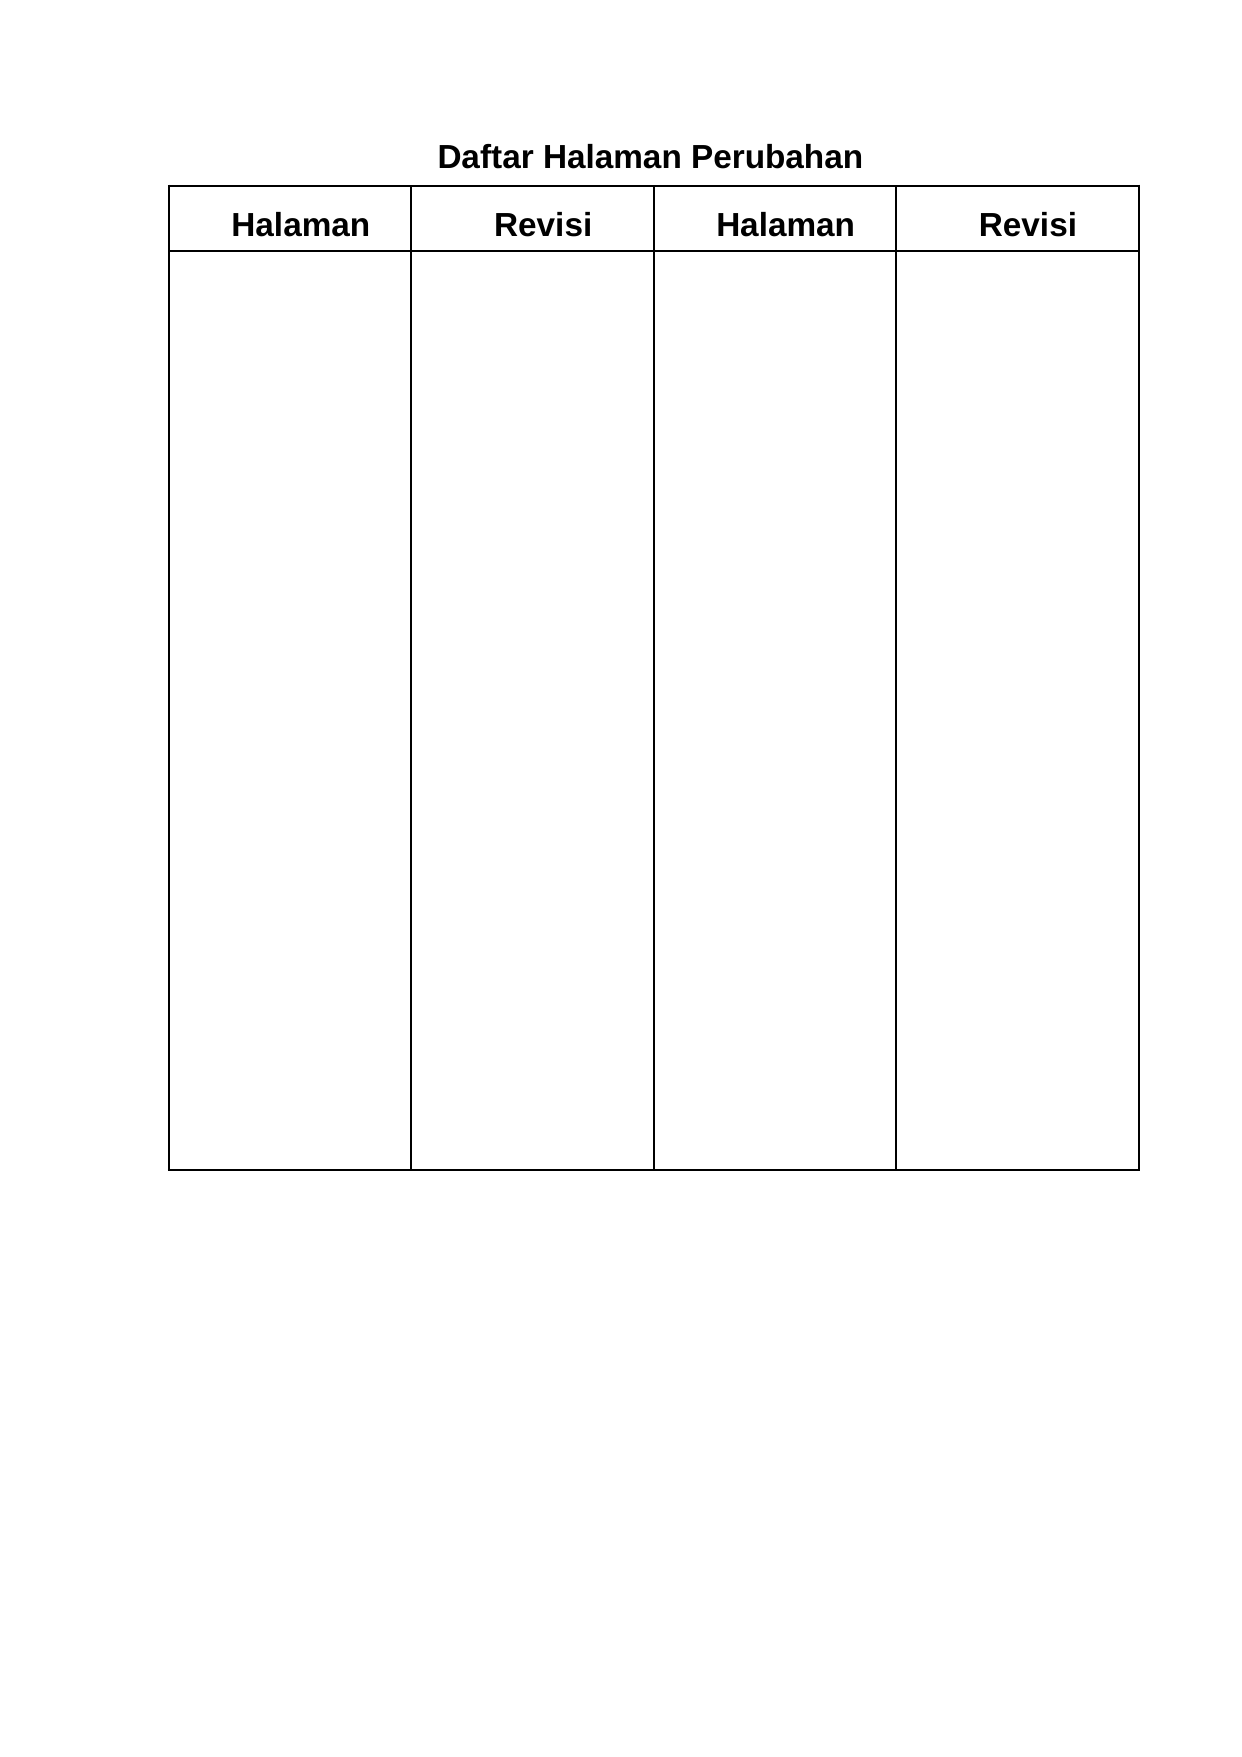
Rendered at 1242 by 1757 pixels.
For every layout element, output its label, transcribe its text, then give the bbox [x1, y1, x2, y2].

table_header Revisi [897, 187, 1138, 250]
table_header Halaman [655, 187, 895, 250]
table_cell [412, 252, 653, 1169]
table_cell [897, 252, 1138, 1169]
table_header Revisi [412, 187, 653, 250]
table_cell [170, 252, 410, 1169]
text Daftar Halaman Perubahan [250, 138, 1051, 176]
table_header Halaman [170, 187, 410, 250]
table_cell [655, 252, 895, 1169]
